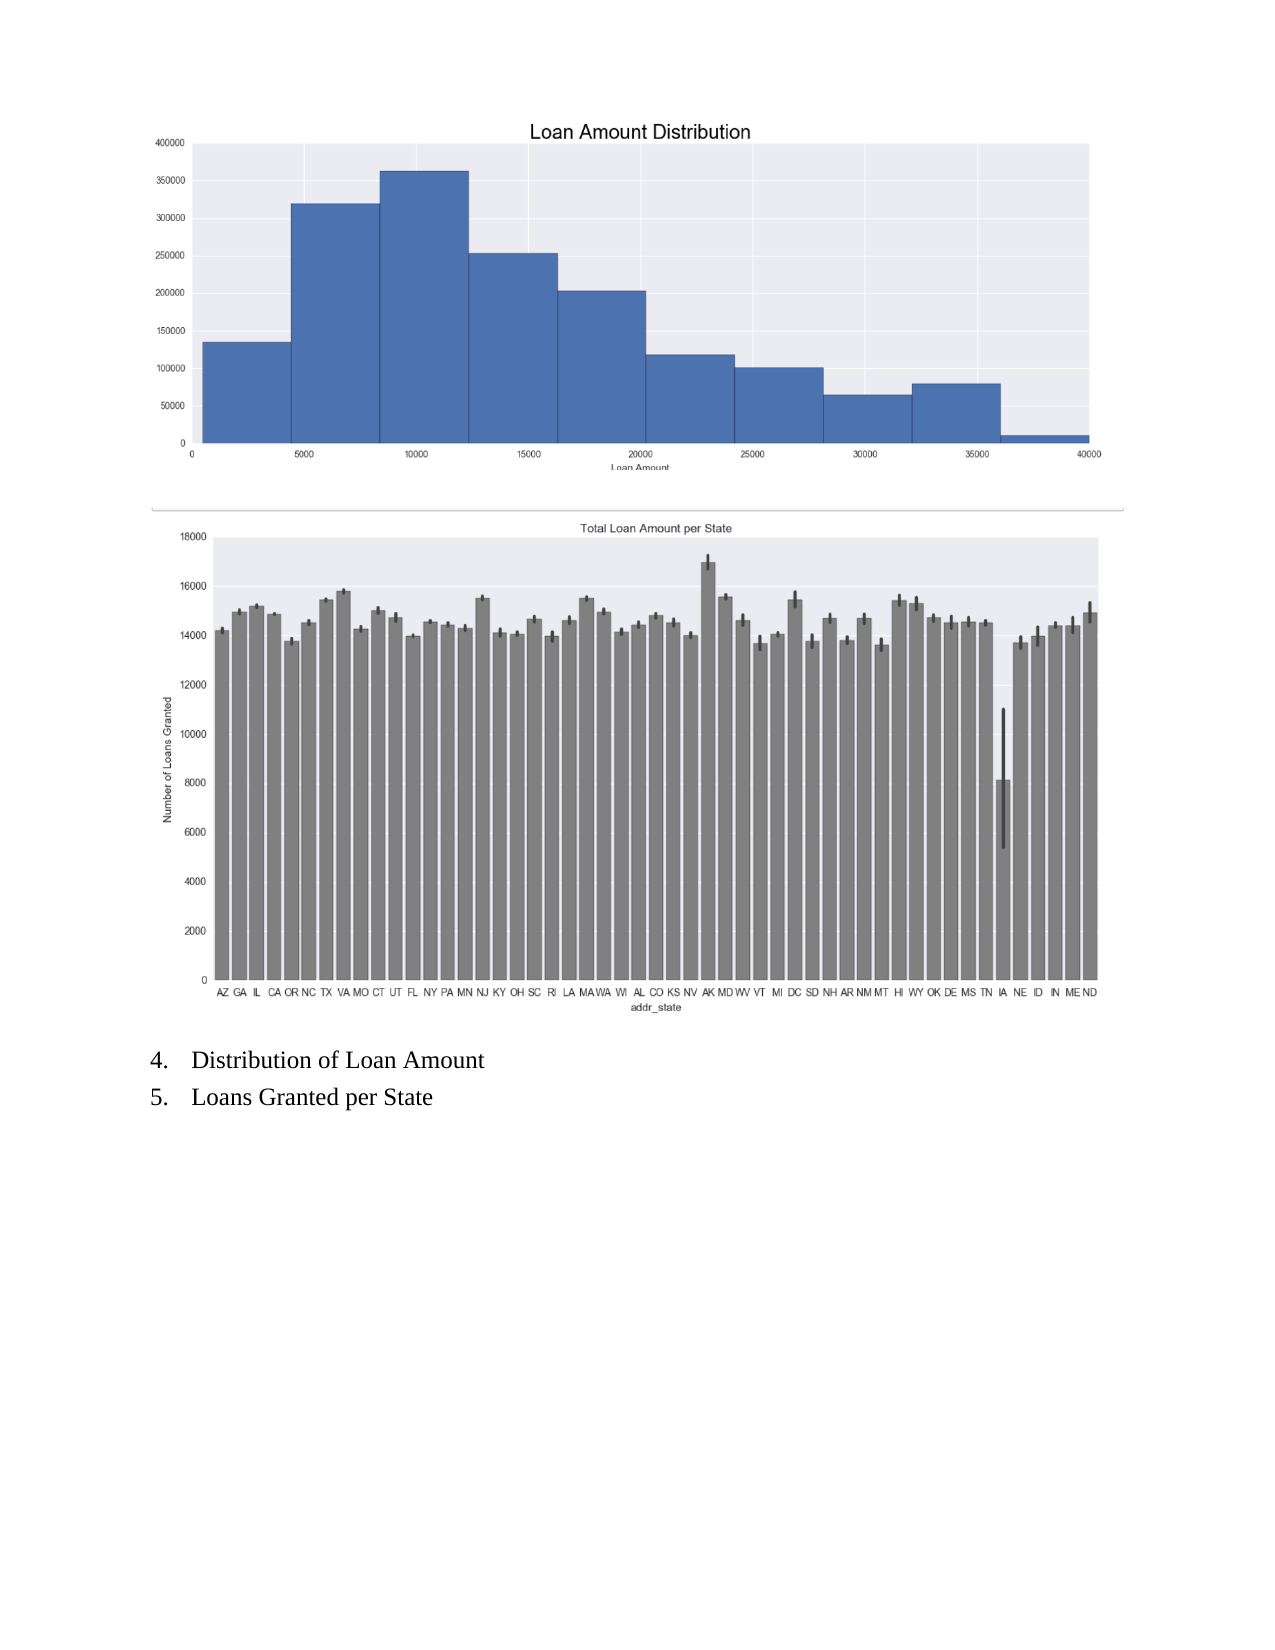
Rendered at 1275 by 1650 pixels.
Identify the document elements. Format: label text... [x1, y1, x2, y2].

picture [148, 118, 1124, 470]
picture [148, 508, 1124, 1020]
list Loans Granted per State [150, 1082, 1125, 1111]
